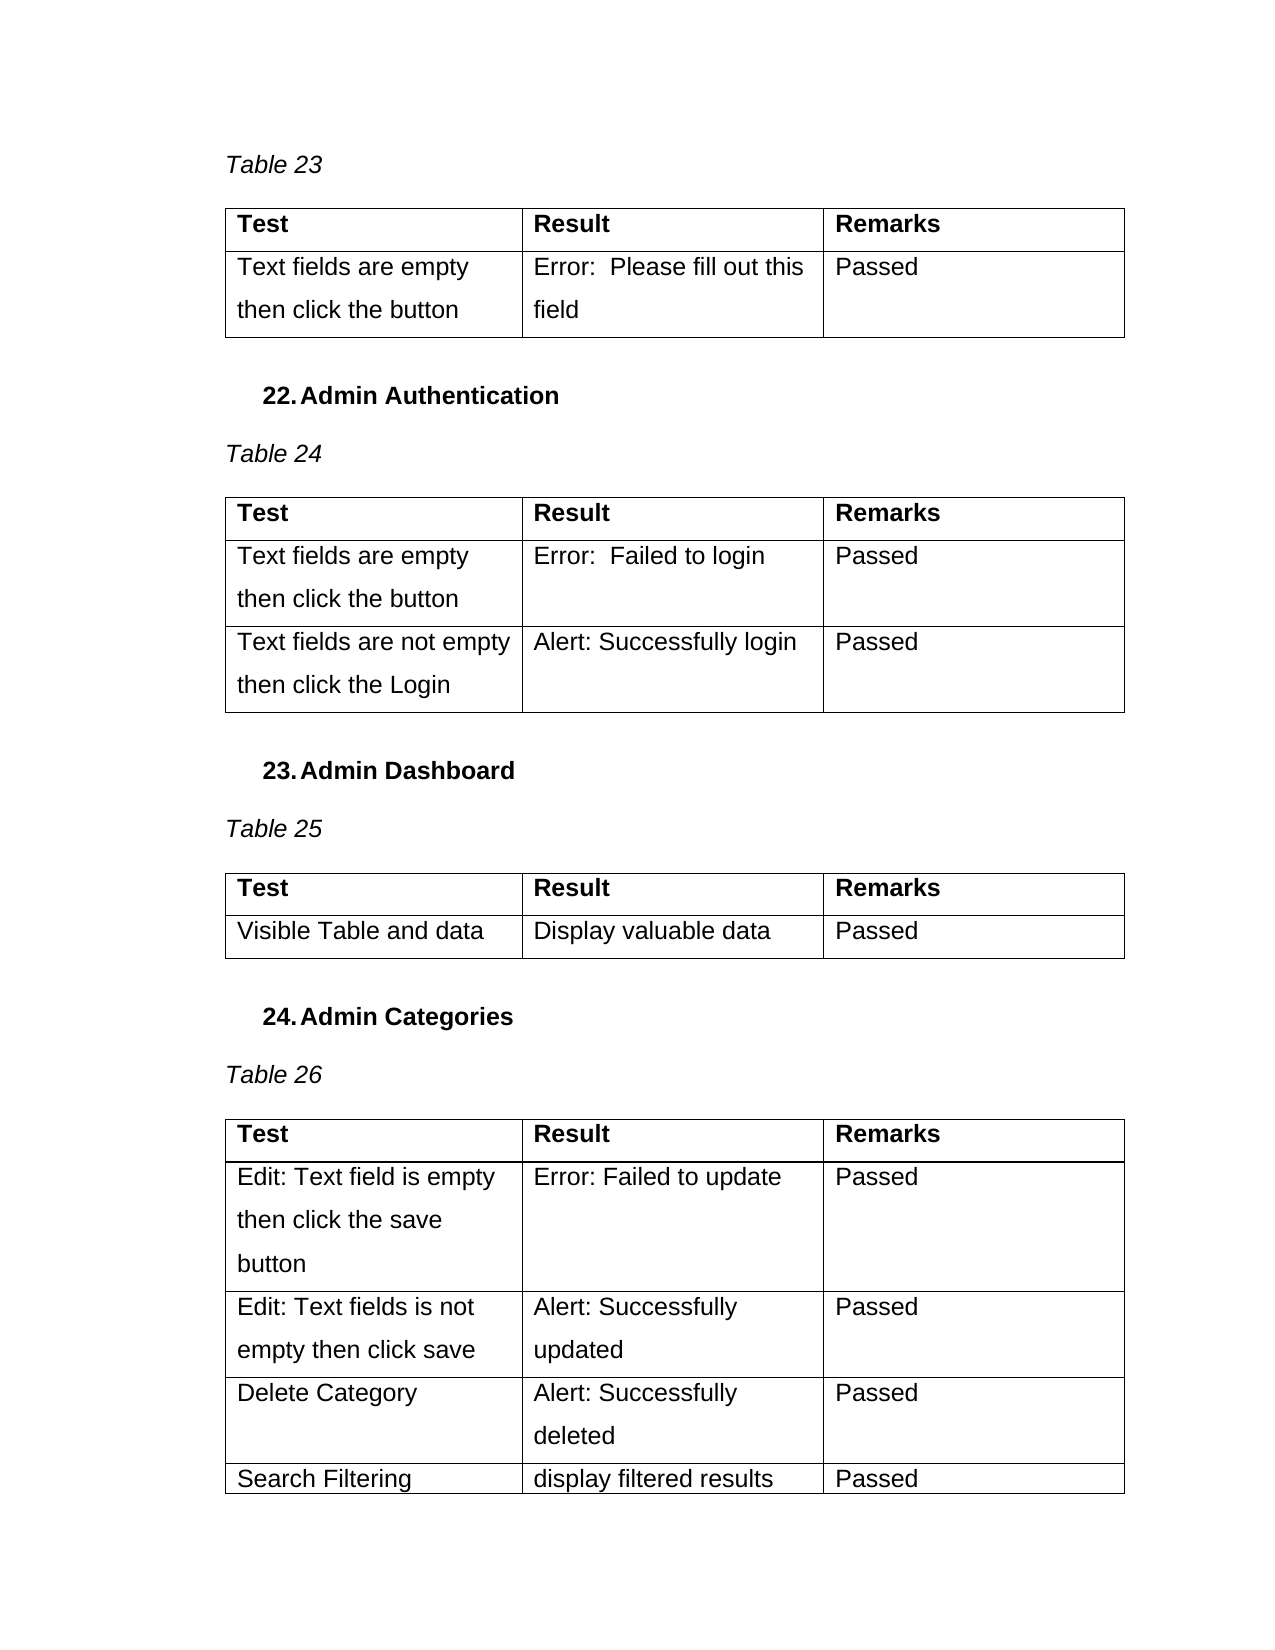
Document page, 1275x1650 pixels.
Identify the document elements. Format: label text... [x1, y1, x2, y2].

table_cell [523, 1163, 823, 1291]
list Admin Categories [262, 1002, 1124, 1031]
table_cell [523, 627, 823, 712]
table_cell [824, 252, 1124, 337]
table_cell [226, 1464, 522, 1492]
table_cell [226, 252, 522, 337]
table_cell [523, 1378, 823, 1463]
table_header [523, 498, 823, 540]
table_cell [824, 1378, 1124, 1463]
text Table 24 [225, 439, 1124, 468]
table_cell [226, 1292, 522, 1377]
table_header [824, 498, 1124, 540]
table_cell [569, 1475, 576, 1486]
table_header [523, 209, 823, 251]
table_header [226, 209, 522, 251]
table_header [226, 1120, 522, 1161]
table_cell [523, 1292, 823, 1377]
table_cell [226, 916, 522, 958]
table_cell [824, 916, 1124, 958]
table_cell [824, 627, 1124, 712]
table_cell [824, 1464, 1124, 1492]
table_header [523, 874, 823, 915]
text Table 23 [225, 150, 1124, 179]
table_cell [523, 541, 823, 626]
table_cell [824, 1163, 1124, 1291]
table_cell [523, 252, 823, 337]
text Table 25 [225, 814, 1124, 843]
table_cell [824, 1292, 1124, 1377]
list Admin Dashboard [262, 756, 1124, 785]
list Admin Authentication [262, 381, 1124, 410]
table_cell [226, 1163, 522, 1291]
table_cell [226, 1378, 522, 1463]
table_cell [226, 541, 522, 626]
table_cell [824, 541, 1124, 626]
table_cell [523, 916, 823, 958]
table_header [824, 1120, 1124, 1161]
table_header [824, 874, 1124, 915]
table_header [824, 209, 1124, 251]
text Table 26 [225, 1060, 1124, 1089]
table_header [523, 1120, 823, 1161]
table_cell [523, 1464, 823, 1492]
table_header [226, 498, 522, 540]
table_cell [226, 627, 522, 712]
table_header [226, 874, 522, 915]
